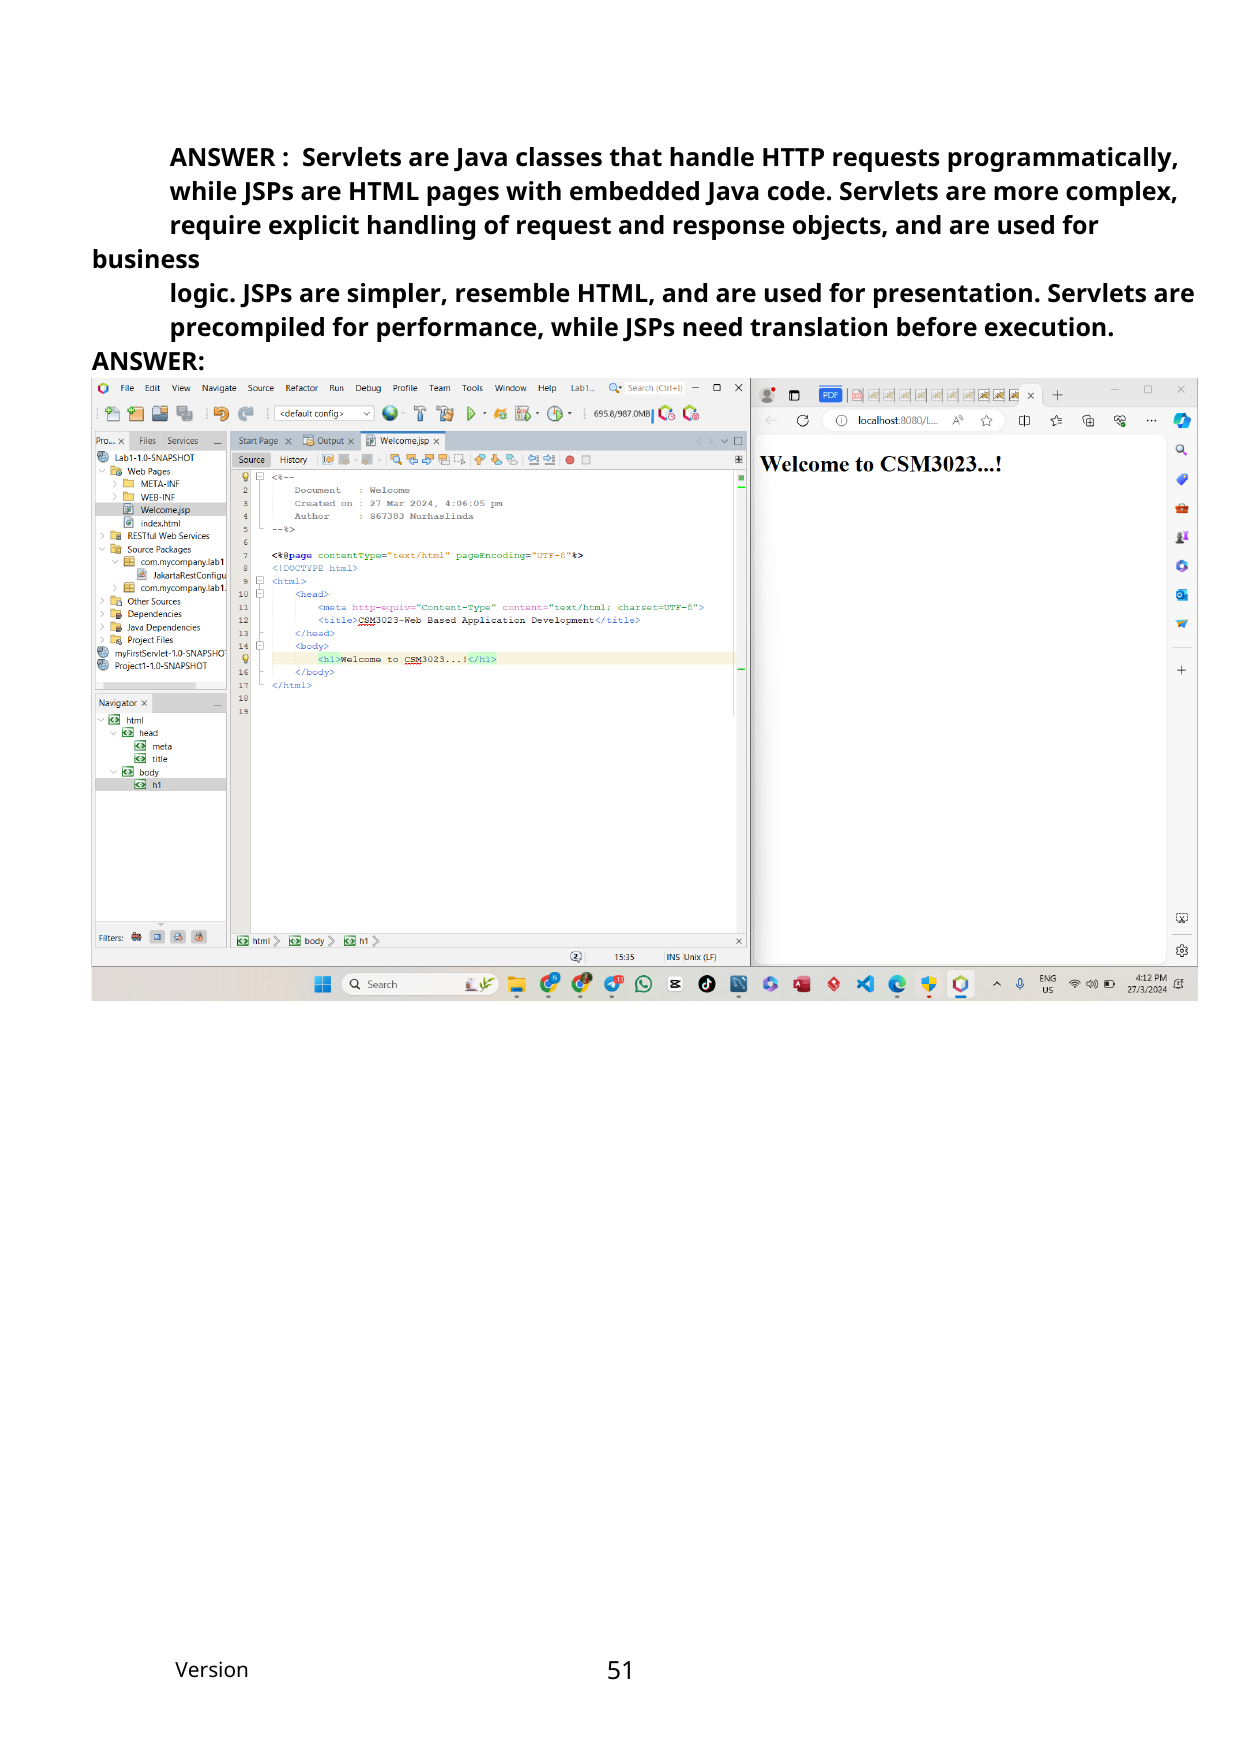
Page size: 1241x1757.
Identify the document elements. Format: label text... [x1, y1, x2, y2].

text ANSWER: [92, 344, 1198, 378]
text logic. JSPs are simpler, resemble HTML, and are used for presentation. Servlets are [92, 276, 1198, 310]
text ANSWER : Servlets are Java classes that handle HTTP requests programmatically, [92, 139, 1198, 174]
text require explicit handling of request and response objects, and are used for business [92, 208, 1198, 276]
picture [91, 378, 1198, 1001]
text while JSPs are HTML pages with embedded Java code. Servlets are more complex, [92, 174, 1198, 208]
text precompiled for performance, while JSPs need translation before execution. [92, 310, 1198, 344]
